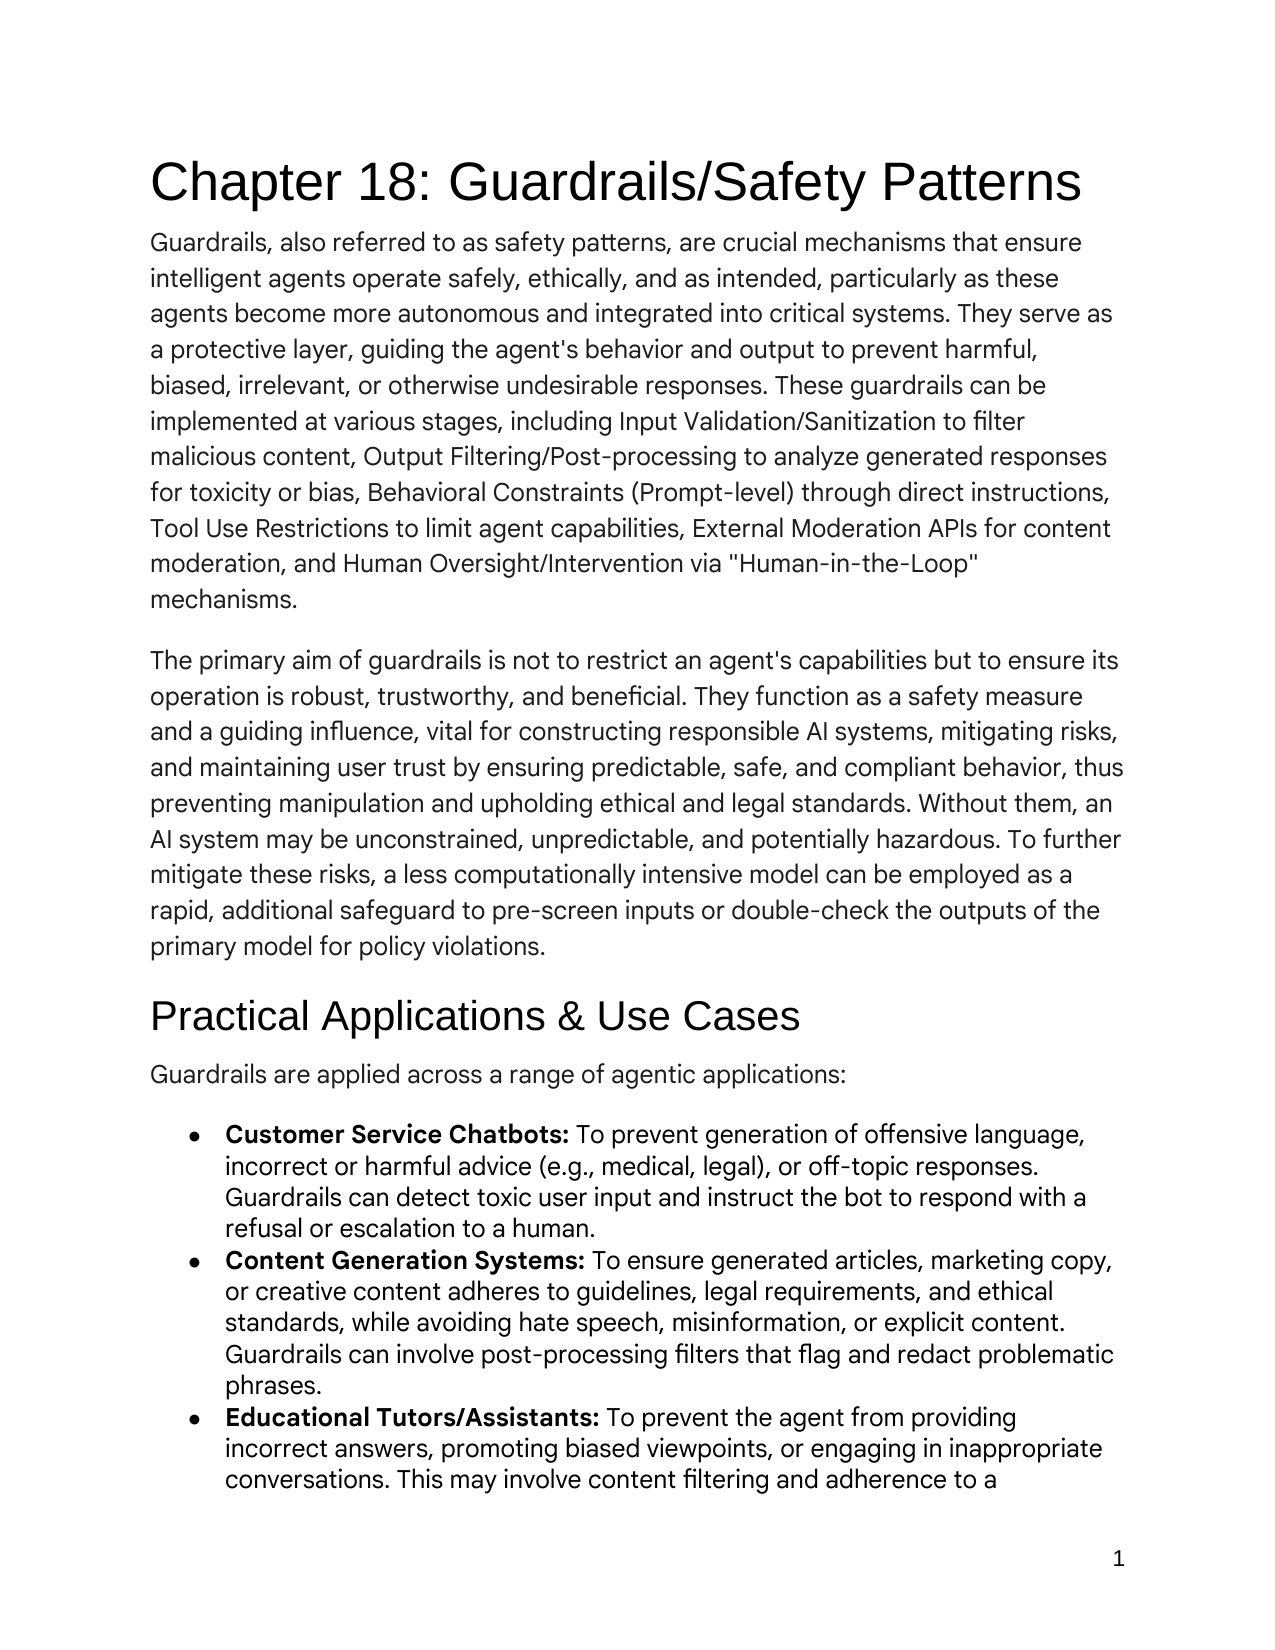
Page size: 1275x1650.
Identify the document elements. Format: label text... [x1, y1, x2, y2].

text Guardrails are applied across a range of agentic applications: [150, 1059, 1125, 1090]
list Customer Service Chatbots: To prevent generation of offensive language, incorrect or harmful advice (e.g., medical, legal), or off-topic responses. Guardrails can detect toxic user input and instruct the bot to respond with a refusal or escalation to a human. [187, 1119, 1125, 1245]
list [187, 1402, 1125, 1496]
text Guardrails, also referred to as safety patterns, are crucial mechanisms that ensure intelligent agents operate safely, ethically, and as intended, particularly as these agents become more autonomous and integrated into critical systems. They serve as a protective layer, guiding the agent's behavior and output to prevent harmful, biased, irrelevant, or otherwise undesirable responses. These guardrails can be implemented at various stages, including Input Validation/Sanitization to filter malicious content, Output Filtering/Post-processing to analyze generated responses for toxicity or bias, Behavioral Constraints (Prompt-level) through direct instructions, Tool Use Restrictions to limit agent capabilities, External Moderation APIs for content moderation, and Human Oversight/Intervention via "Human-in-the-Loop" mechanisms. [150, 227, 1125, 616]
title Chapter 18: Guardrails/Safety Patterns [150, 150, 1125, 212]
list Content Generation Systems: To ensure generated articles, marketing copy, or creative content adheres to guidelines, legal requirements, and ethical standards, while avoiding hate speech, misinformation, or explicit content. Guardrails can involve post-processing filters that flag and redact problematic phrases. [187, 1245, 1125, 1402]
text The primary aim of guardrails is not to restrict an agent's capabilities but to ensure its operation is robust, trustworthy, and beneficial. They function as a safety measure and a guiding influence, vital for constructing responsible AI systems, mitigating risks, and maintaining user trust by ensuring predictable, safe, and compliant behavior, thus preventing manipulation and upholding ethical and legal standards. Without them, an AI system may be unconstrained, unpredictable, and potentially hazardous. To further mitigate these risks, a less computationally intensive model can be employed as a rapid, additional safeguard to pre-screen inputs or double-check the outputs of the primary model for policy violations. [150, 645, 1125, 962]
subtitle Practical Applications & Use Cases [150, 992, 1125, 1040]
